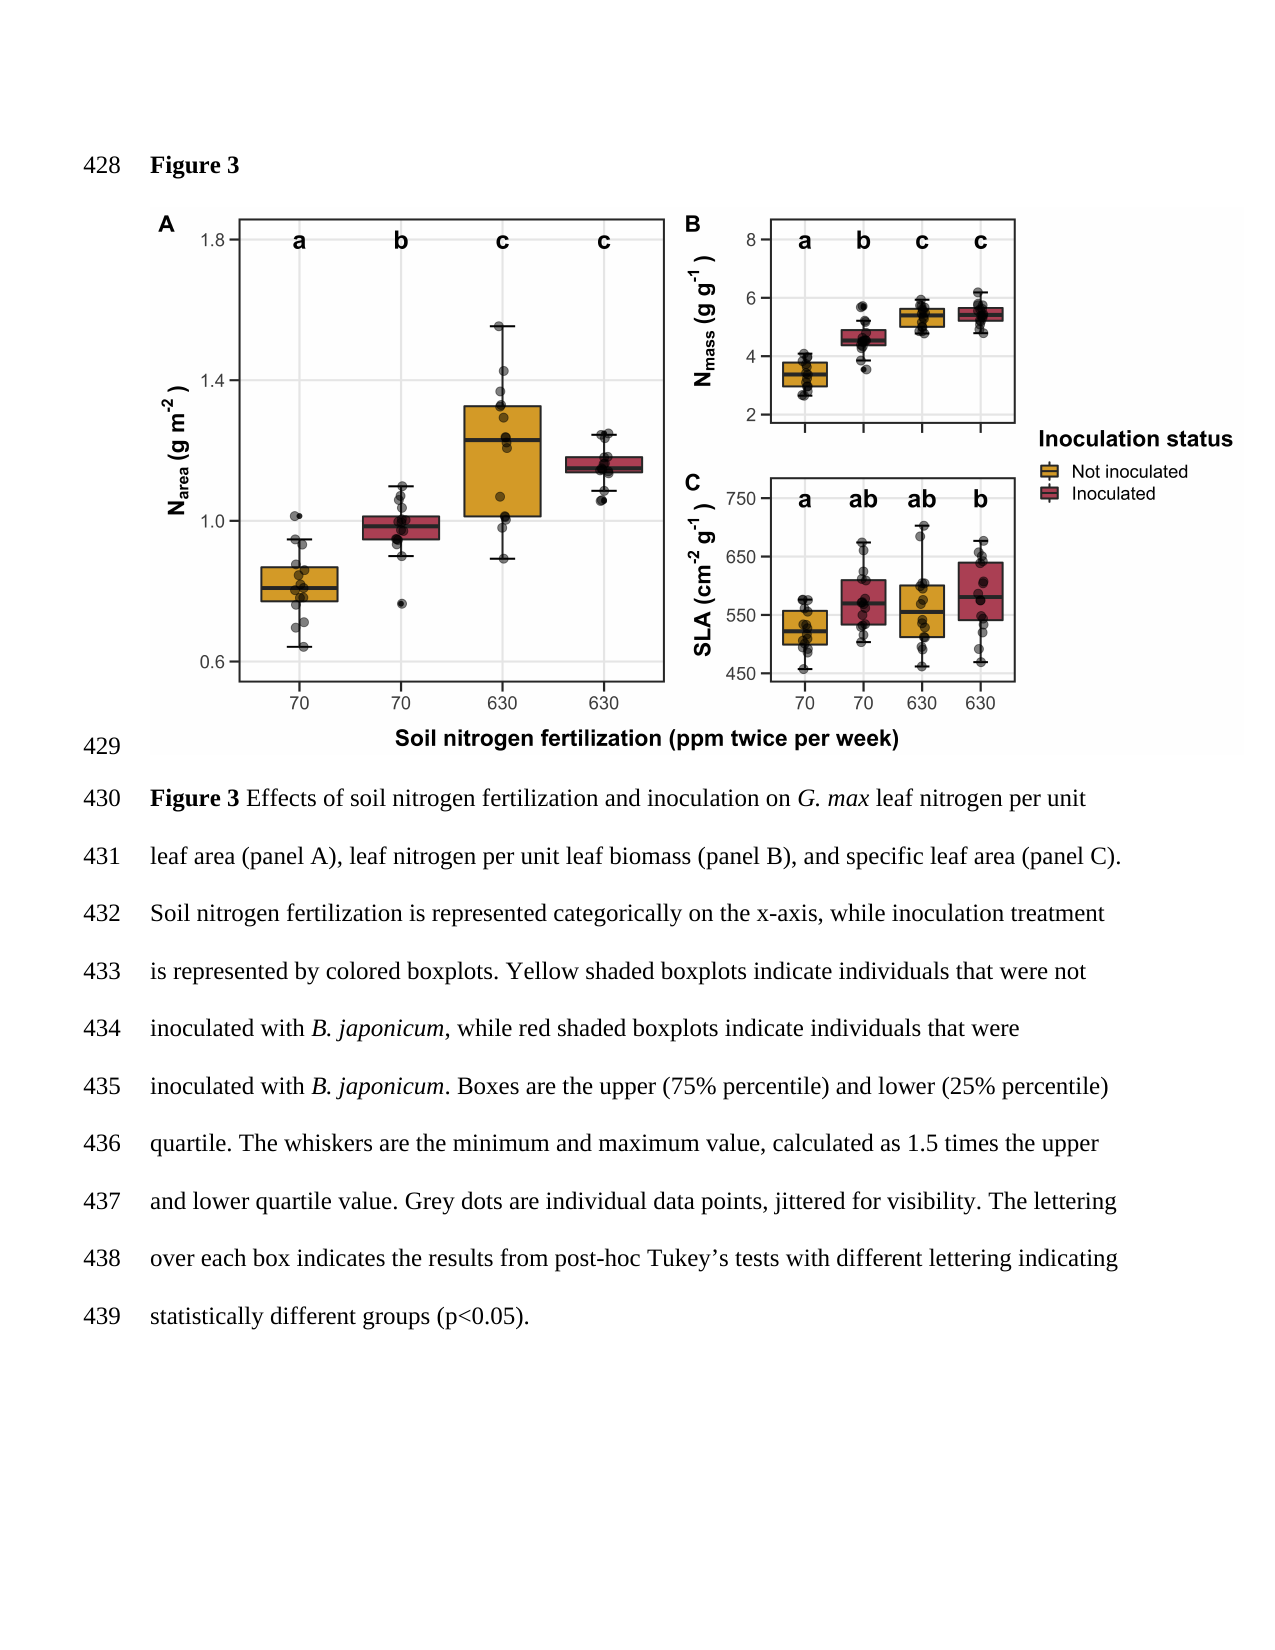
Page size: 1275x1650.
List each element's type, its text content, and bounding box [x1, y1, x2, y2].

text Figure 3 [150, 150, 1125, 179]
picture [150, 207, 1245, 755]
text Figure 3 Effects of soil nitrogen fertilization and inoculation on G. max leaf nitrogen per unit leaf area (panel A), leaf nitrogen per unit leaf biomass (panel B), and specific leaf area (panel C). Soil nitrogen fertilization is represented categorically on the x-axis, while inoculation treatment is represented by colored boxplots. Yellow shaded boxplots indicate individuals that were not inoculated with B. japonicum, while red shaded boxplots indicate individuals that were inoculated with B. japonicum. Boxes are the upper (75% percentile) and lower (25% percentile) quartile. The whiskers are the minimum and maximum value, calculated as 1.5 times the upper and lower quartile value. Grey dots are individual data points, jittered for visibility. The lettering over each box indicates the results from post-hoc Tukey’s tests with different lettering indicating statistically different groups (p<0.05). [150, 783, 1125, 1329]
